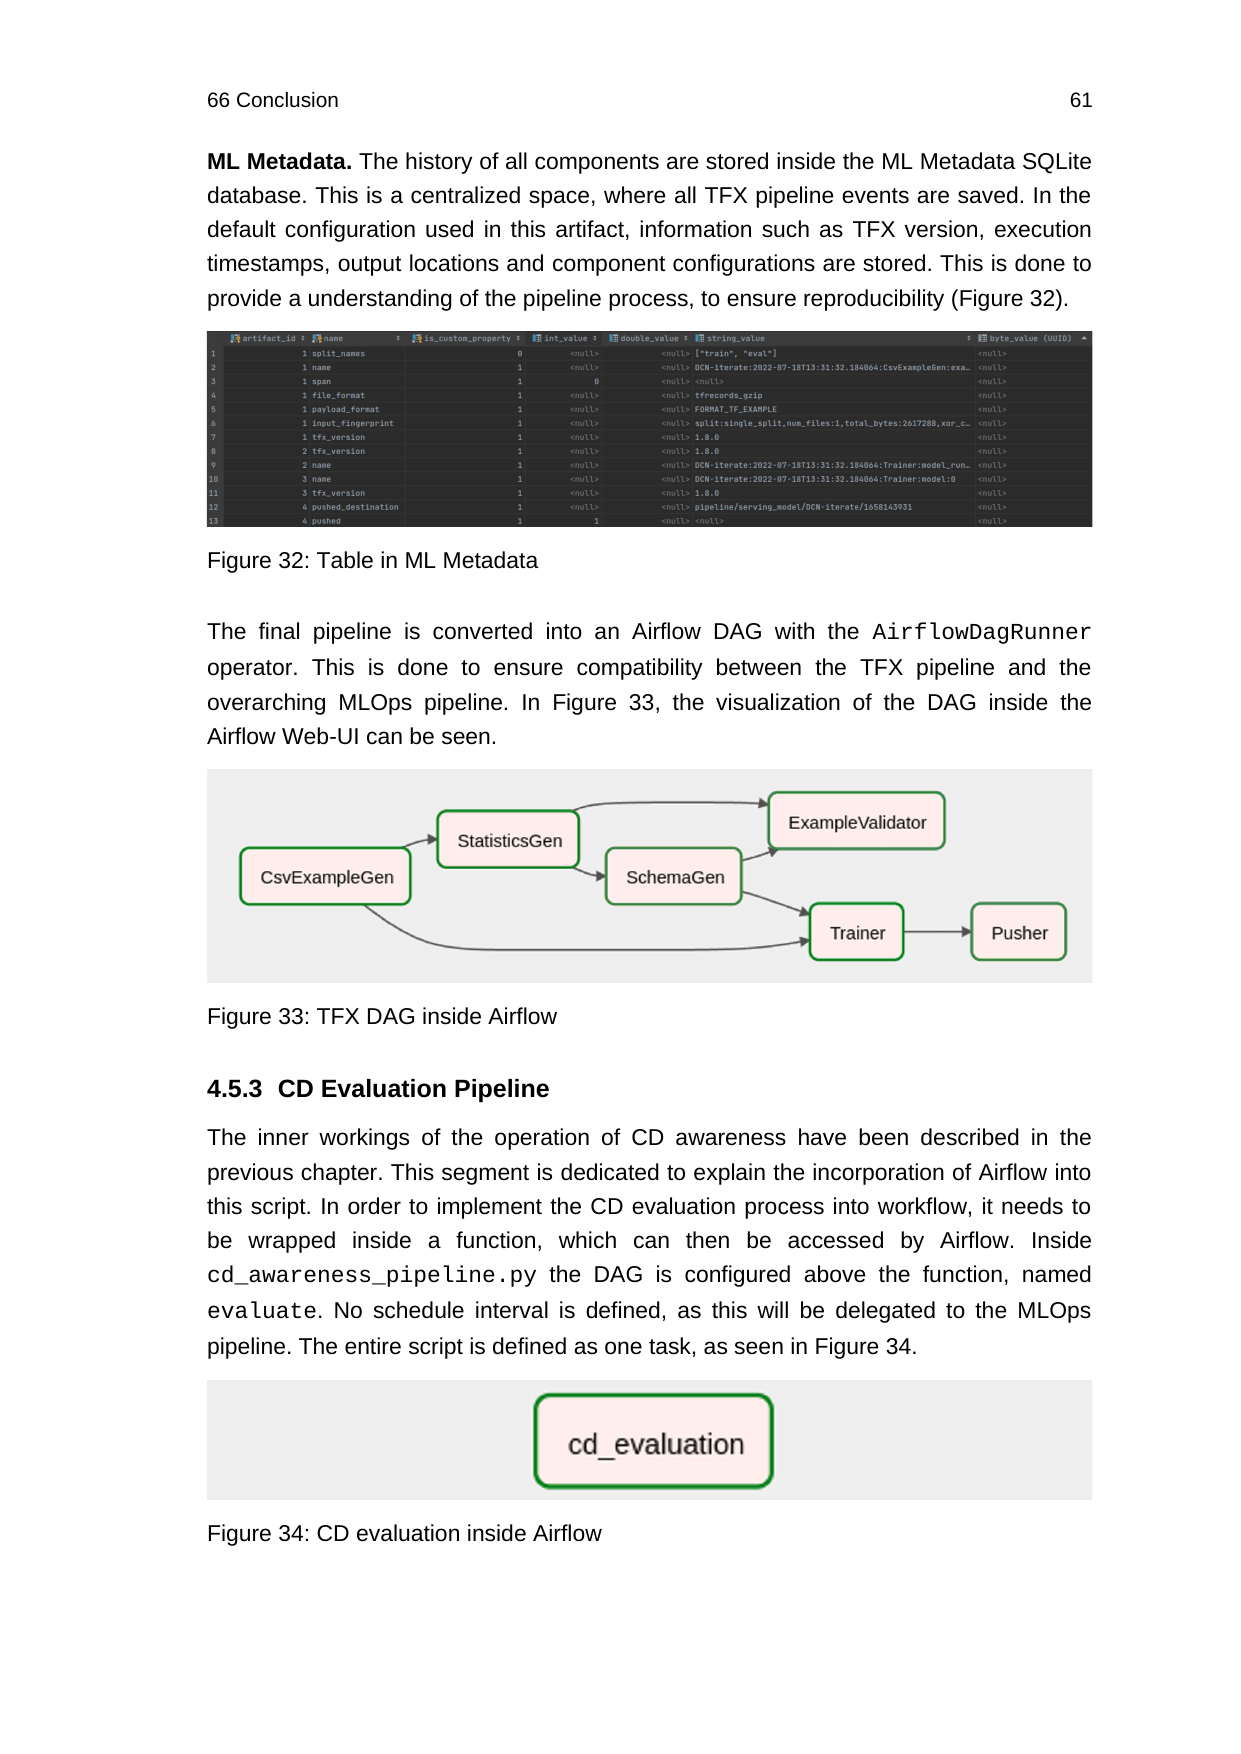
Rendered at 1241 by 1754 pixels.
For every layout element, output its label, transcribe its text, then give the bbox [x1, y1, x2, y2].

subtitle CD Evaluation Pipeline [207, 1074, 1092, 1103]
picture [206, 1380, 1093, 1500]
picture [206, 769, 1093, 983]
picture [206, 331, 1093, 527]
